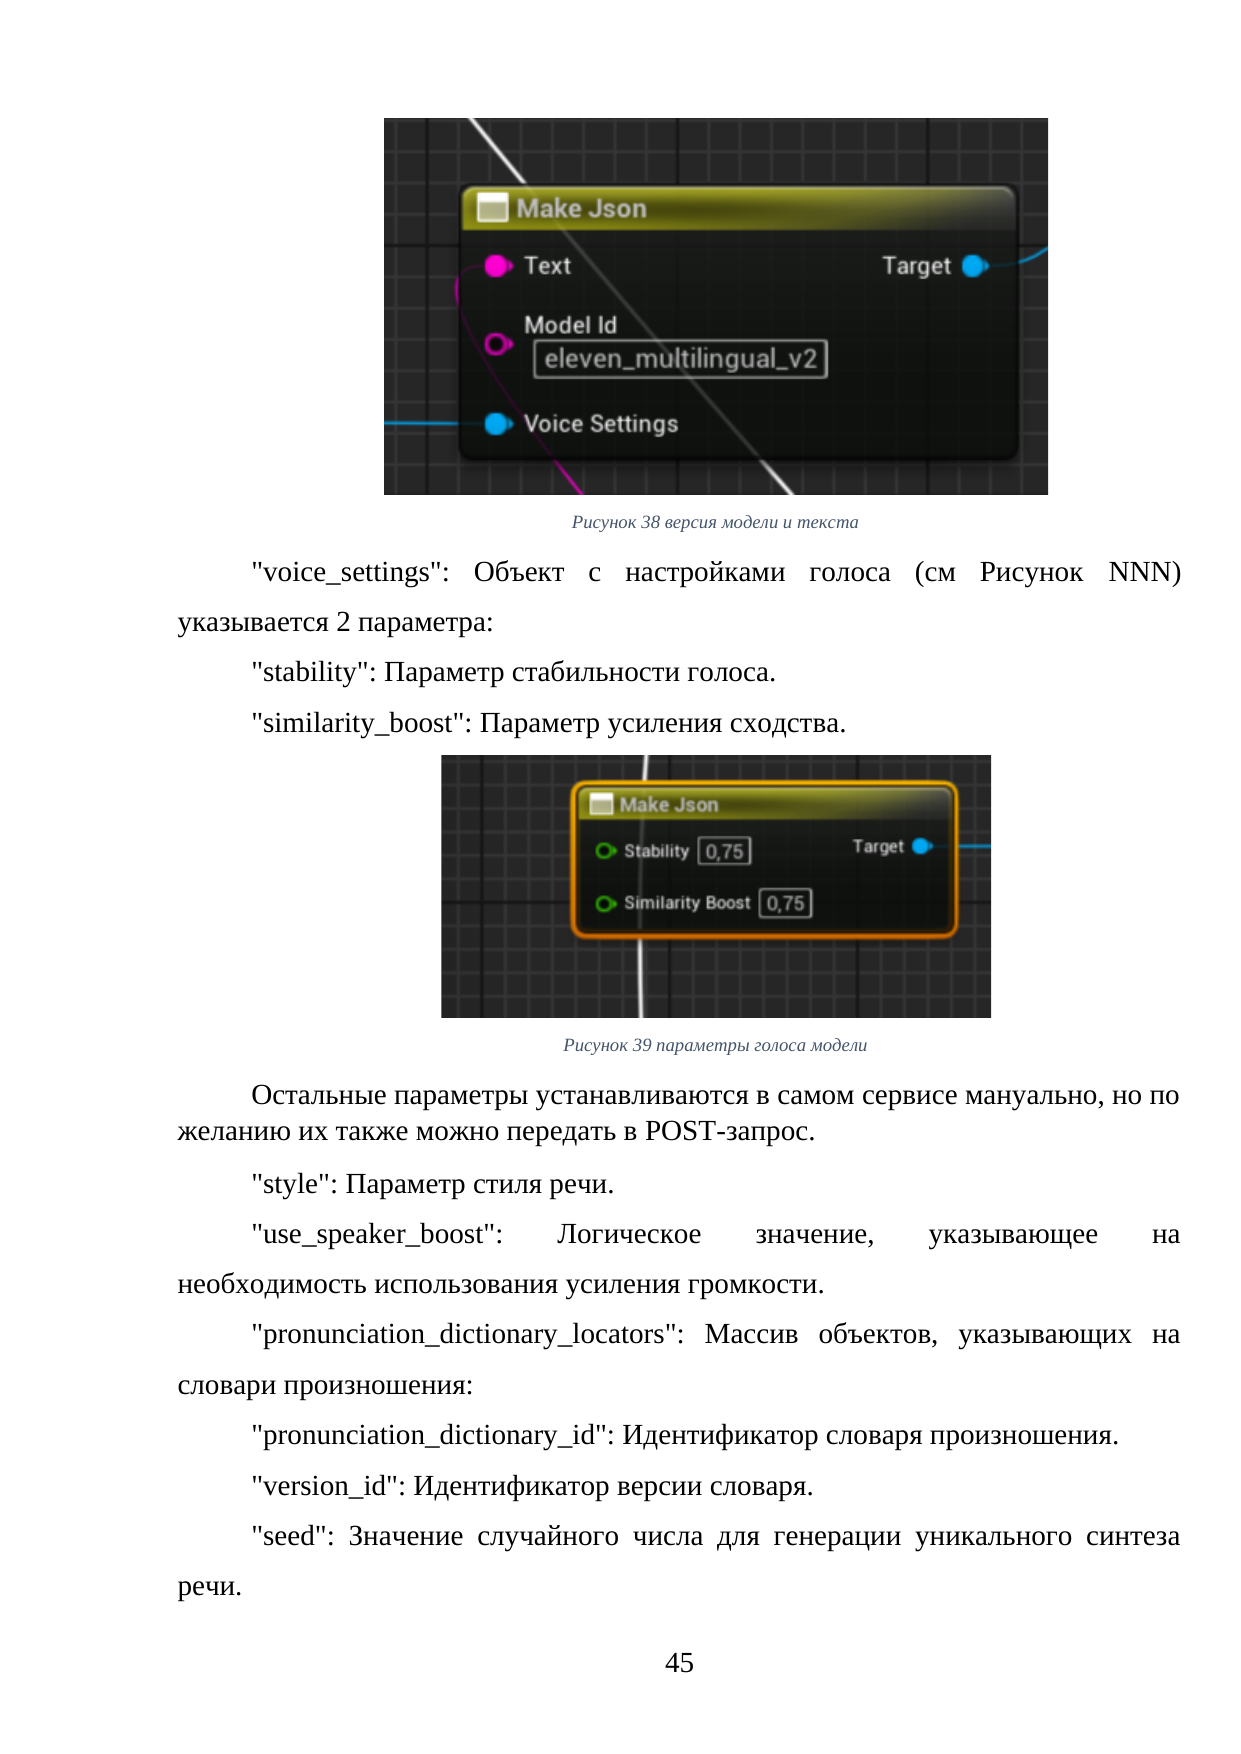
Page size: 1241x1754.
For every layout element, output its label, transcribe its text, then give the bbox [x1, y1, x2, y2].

picture [384, 118, 1049, 495]
text "use_speaker_boost": Логическое значение, указывающее на необходимость использования усиления громкости. [177, 1216, 1181, 1300]
text "style": Параметр стиля речи. [177, 1166, 1181, 1199]
text Рисунок 39 параметры голоса модели [177, 1034, 1181, 1056]
text "pronunciation_dictionary_locators": Массив объектов, указывающих на словари произношения: [177, 1317, 1181, 1401]
text "seed": Значение случайного числа для генерации уникального синтеза речи. [177, 1518, 1181, 1602]
text Остальные параметры устанавливаются в самом сервисе мануально, но по желанию их также можно передать в POST-запрос. [177, 1077, 1181, 1146]
text "stability": Параметр стабильности голоса. [177, 654, 1181, 688]
text "pronunciation_dictionary_id": Идентификатор словаря произношения. [177, 1417, 1181, 1451]
text Рисунок 38 версия модели и текста [177, 511, 1181, 533]
text "similarity_boost": Параметр усиления сходства. [177, 705, 1181, 738]
text "voice_settings": Объект с настройками голоса (см Рисунок NNN) указывается 2 параметра: [177, 554, 1181, 638]
text "version_id": Идентификатор версии словаря. [177, 1468, 1181, 1501]
picture [441, 755, 992, 1018]
